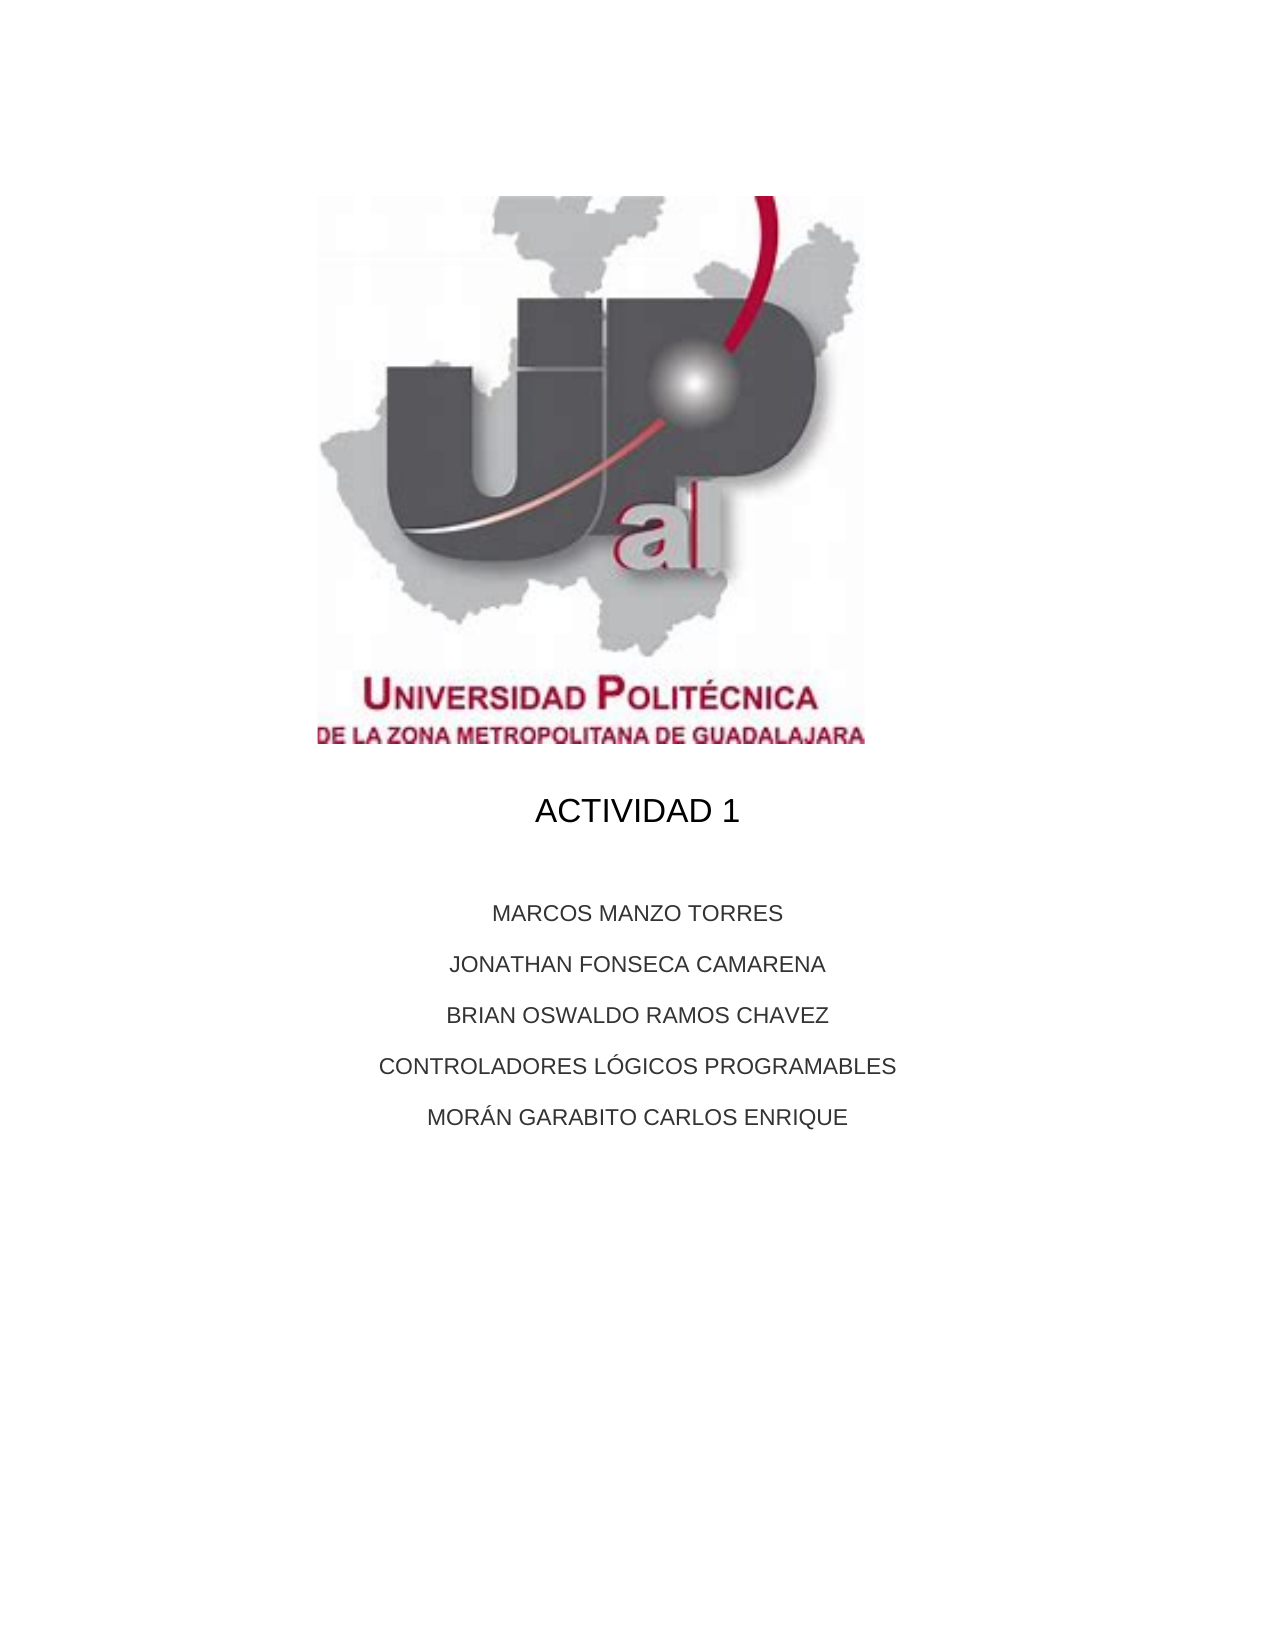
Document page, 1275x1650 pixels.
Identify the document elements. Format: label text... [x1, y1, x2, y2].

text JONATHAN FONSECA CAMARENA [177, 951, 1098, 977]
text CONTROLADORES LÓGICOS PROGRAMABLES [177, 1053, 1098, 1079]
text MARCOS MANZO TORRES [177, 900, 1098, 926]
text ACTIVIDAD 1 [177, 791, 1098, 829]
picture [317, 196, 865, 744]
text BRIAN OSWALDO RAMOS CHAVEZ [177, 1002, 1098, 1028]
text MORÁN GARABITO CARLOS ENRIQUE [177, 1104, 1098, 1131]
